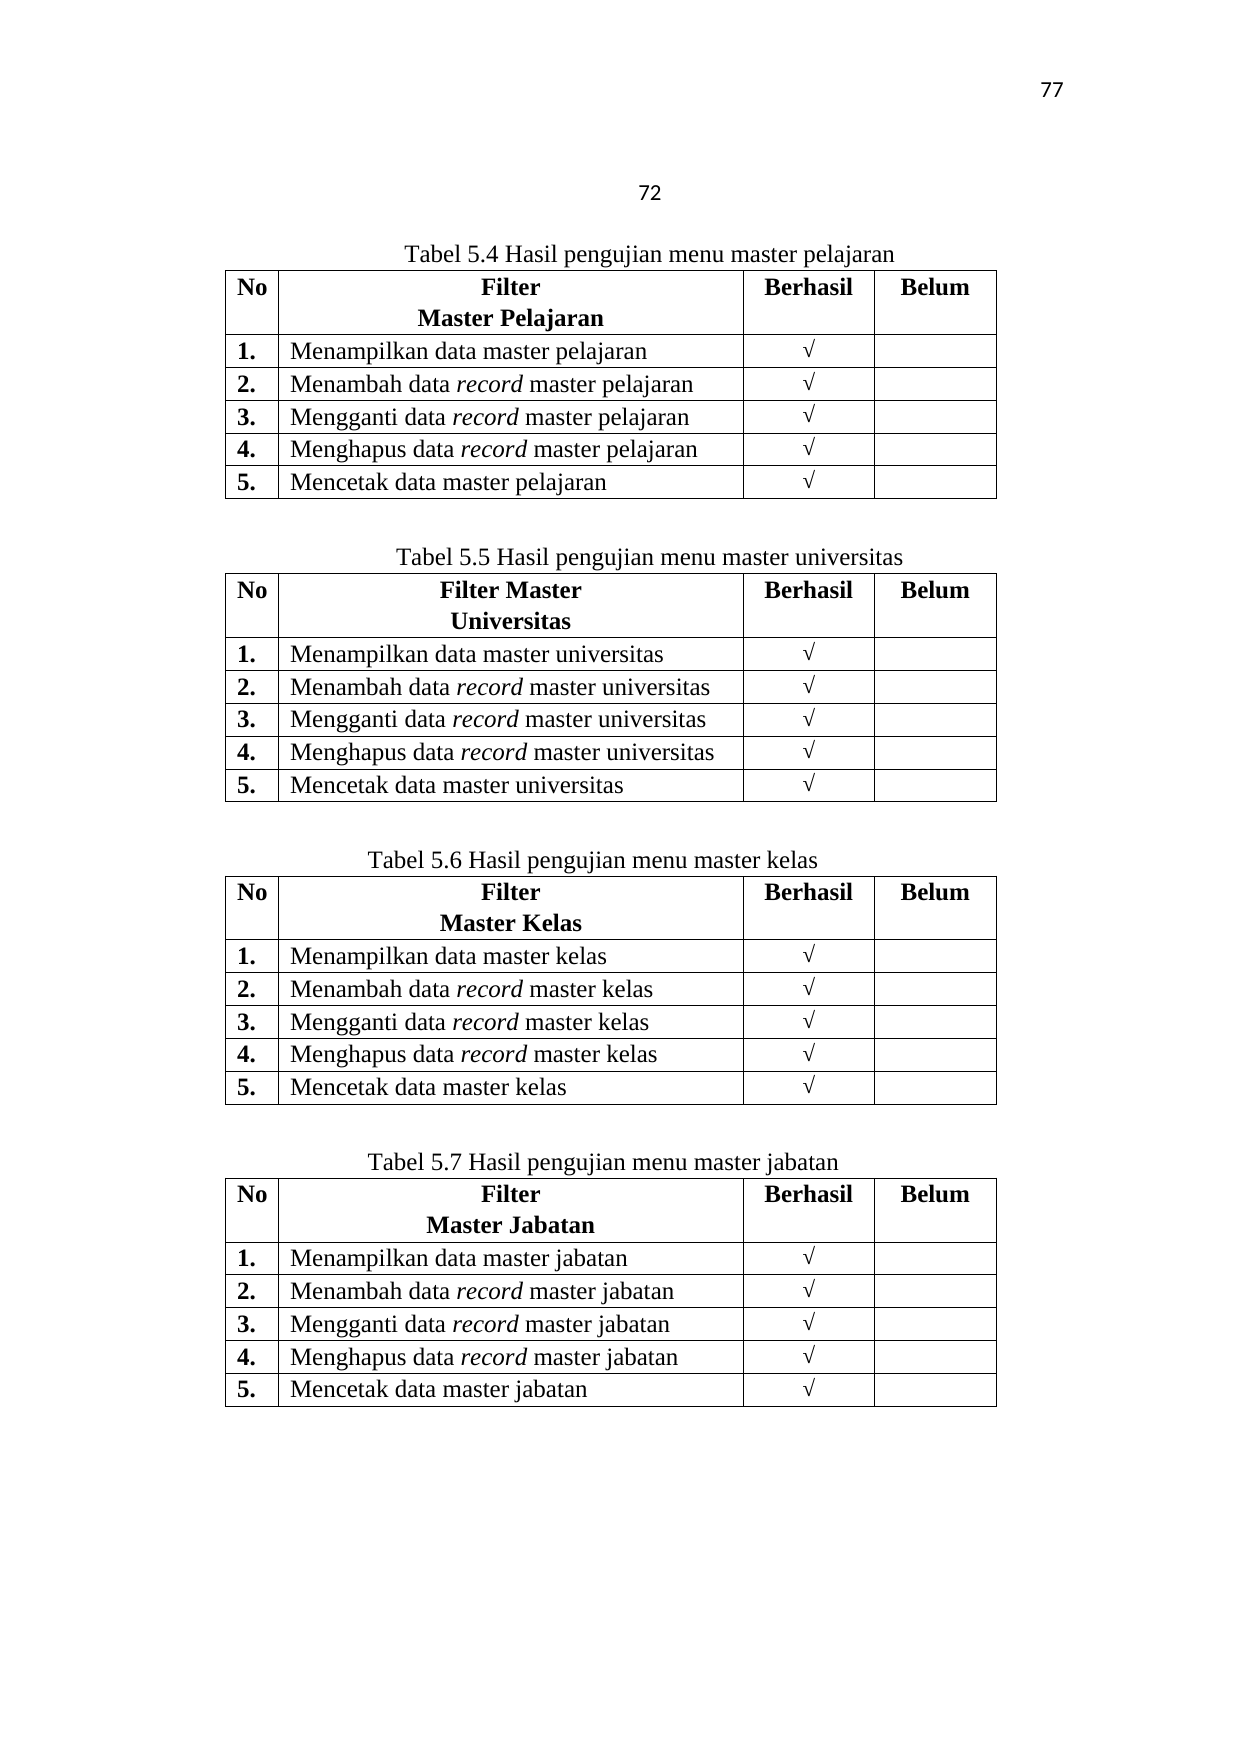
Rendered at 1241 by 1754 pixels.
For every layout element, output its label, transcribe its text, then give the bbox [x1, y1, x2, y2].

table_cell √ [744, 1374, 874, 1406]
table_cell 3. [226, 401, 278, 433]
table_header No [226, 1179, 278, 1242]
table_cell [875, 704, 996, 736]
table_cell Menambah data record master pelajaran [279, 368, 743, 400]
table_cell Menampilkan data master universitas [279, 638, 743, 670]
table_cell √ [744, 737, 874, 768]
table_cell √ [744, 466, 874, 498]
table_cell Menambah data record master universitas [279, 671, 743, 703]
table_cell √ [744, 1006, 874, 1038]
table_header Filter Master Kelas [279, 877, 743, 939]
table_cell Menampilkan data master pelajaran [279, 335, 743, 367]
table_cell 3. [226, 704, 278, 736]
table_cell √ [744, 1072, 874, 1103]
table_cell √ [744, 434, 874, 465]
table_cell Mencetak data master kelas [279, 1072, 743, 1103]
table_header Berhasil [744, 271, 874, 334]
table_cell Menampilkan data master kelas [279, 940, 743, 972]
table_cell √ [744, 671, 874, 703]
table_cell Mengganti data record master pelajaran [279, 401, 743, 433]
table_cell √ [744, 1275, 874, 1307]
table_cell 3. [226, 1006, 278, 1038]
table_cell [875, 671, 996, 703]
table_cell √ [744, 973, 874, 1005]
table_cell Mengganti data record master jabatan [279, 1308, 743, 1340]
table_cell 4. [226, 1341, 278, 1373]
table_cell 3. [226, 1308, 278, 1340]
table_cell Menambah data record master kelas [279, 973, 743, 1005]
table_cell [875, 973, 996, 1005]
table_cell Menghapus data record master kelas [279, 1039, 743, 1071]
table_header No [226, 877, 278, 939]
table_header No [226, 574, 278, 637]
table_cell Mencetak data master pelajaran [279, 466, 743, 498]
table_cell [875, 737, 996, 768]
table_cell 5. [226, 1072, 278, 1103]
table_header Berhasil [744, 1179, 874, 1242]
table_cell 5. [226, 466, 278, 498]
table_cell [875, 401, 996, 433]
table_cell 4. [226, 1039, 278, 1071]
table_cell 2. [226, 368, 278, 400]
text Tabel 5.5 Hasil pengujian menu master universitas [236, 542, 903, 571]
table_header No [226, 271, 278, 334]
text Tabel 5.6 Hasil pengujian menu master kelas [367, 845, 1057, 874]
table_header Belum [875, 1179, 996, 1242]
table_cell Mengganti data record master kelas [279, 1006, 743, 1038]
table_cell Mencetak data master jabatan [279, 1374, 743, 1406]
table_cell √ [744, 1308, 874, 1340]
table_cell √ [744, 638, 874, 670]
table_cell [875, 1243, 996, 1274]
table_cell [875, 434, 996, 465]
table_cell √ [744, 704, 874, 736]
table_header Berhasil [744, 574, 874, 637]
table_header Filter Master Universitas [279, 574, 743, 637]
text Tabel 5.7 Hasil pengujian menu master jabatan [367, 1147, 1057, 1176]
table_cell [875, 1072, 996, 1103]
table_header Berhasil [744, 877, 874, 939]
text 72 [258, 178, 1041, 206]
table_cell Mengganti data record master universitas [279, 704, 743, 736]
table_cell [875, 770, 996, 801]
table_cell [875, 335, 996, 367]
table_cell Menghapus data record master jabatan [279, 1341, 743, 1373]
table_cell Menghapus data record master pelajaran [279, 434, 743, 465]
table_cell √ [744, 940, 874, 972]
table_cell 4. [226, 434, 278, 465]
table_cell [875, 940, 996, 972]
table_cell [875, 1374, 996, 1406]
table_cell √ [744, 401, 874, 433]
table_cell [875, 1341, 996, 1373]
table_cell √ [744, 770, 874, 801]
table_cell 5. [226, 770, 278, 801]
table_cell √ [744, 1243, 874, 1274]
table_header Belum [875, 574, 996, 637]
table_cell 2. [226, 973, 278, 1005]
table_cell Menampilkan data master jabatan [279, 1243, 743, 1274]
table_cell Menambah data record master jabatan [279, 1275, 743, 1307]
table_cell 1. [226, 1243, 278, 1274]
table_cell 1. [226, 335, 278, 367]
table_cell 2. [226, 671, 278, 703]
table_cell [875, 1308, 996, 1340]
table_cell 1. [226, 638, 278, 670]
table_header Belum [875, 877, 996, 939]
table_cell √ [744, 335, 874, 367]
table_cell 1. [226, 940, 278, 972]
table_cell [875, 638, 996, 670]
table_cell [875, 1275, 996, 1307]
table_cell [875, 1039, 996, 1071]
table_cell 2. [226, 1275, 278, 1307]
table_cell Mencetak data master universitas [279, 770, 743, 801]
table_cell √ [744, 1039, 874, 1071]
table_header Belum [875, 271, 996, 334]
text Tabel 5.4 Hasil pengujian menu master pelajaran [236, 239, 895, 268]
table_cell Menghapus data record master universitas [279, 737, 743, 768]
table_cell √ [744, 368, 874, 400]
table_cell 5. [226, 1374, 278, 1406]
table_cell √ [744, 1341, 874, 1373]
table_cell [875, 466, 996, 498]
table_header Filter Master Jabatan [279, 1179, 743, 1242]
table_cell [875, 1006, 996, 1038]
table_cell 4. [226, 737, 278, 768]
table_cell [875, 368, 996, 400]
table_header Filter Master Pelajaran [279, 271, 743, 334]
